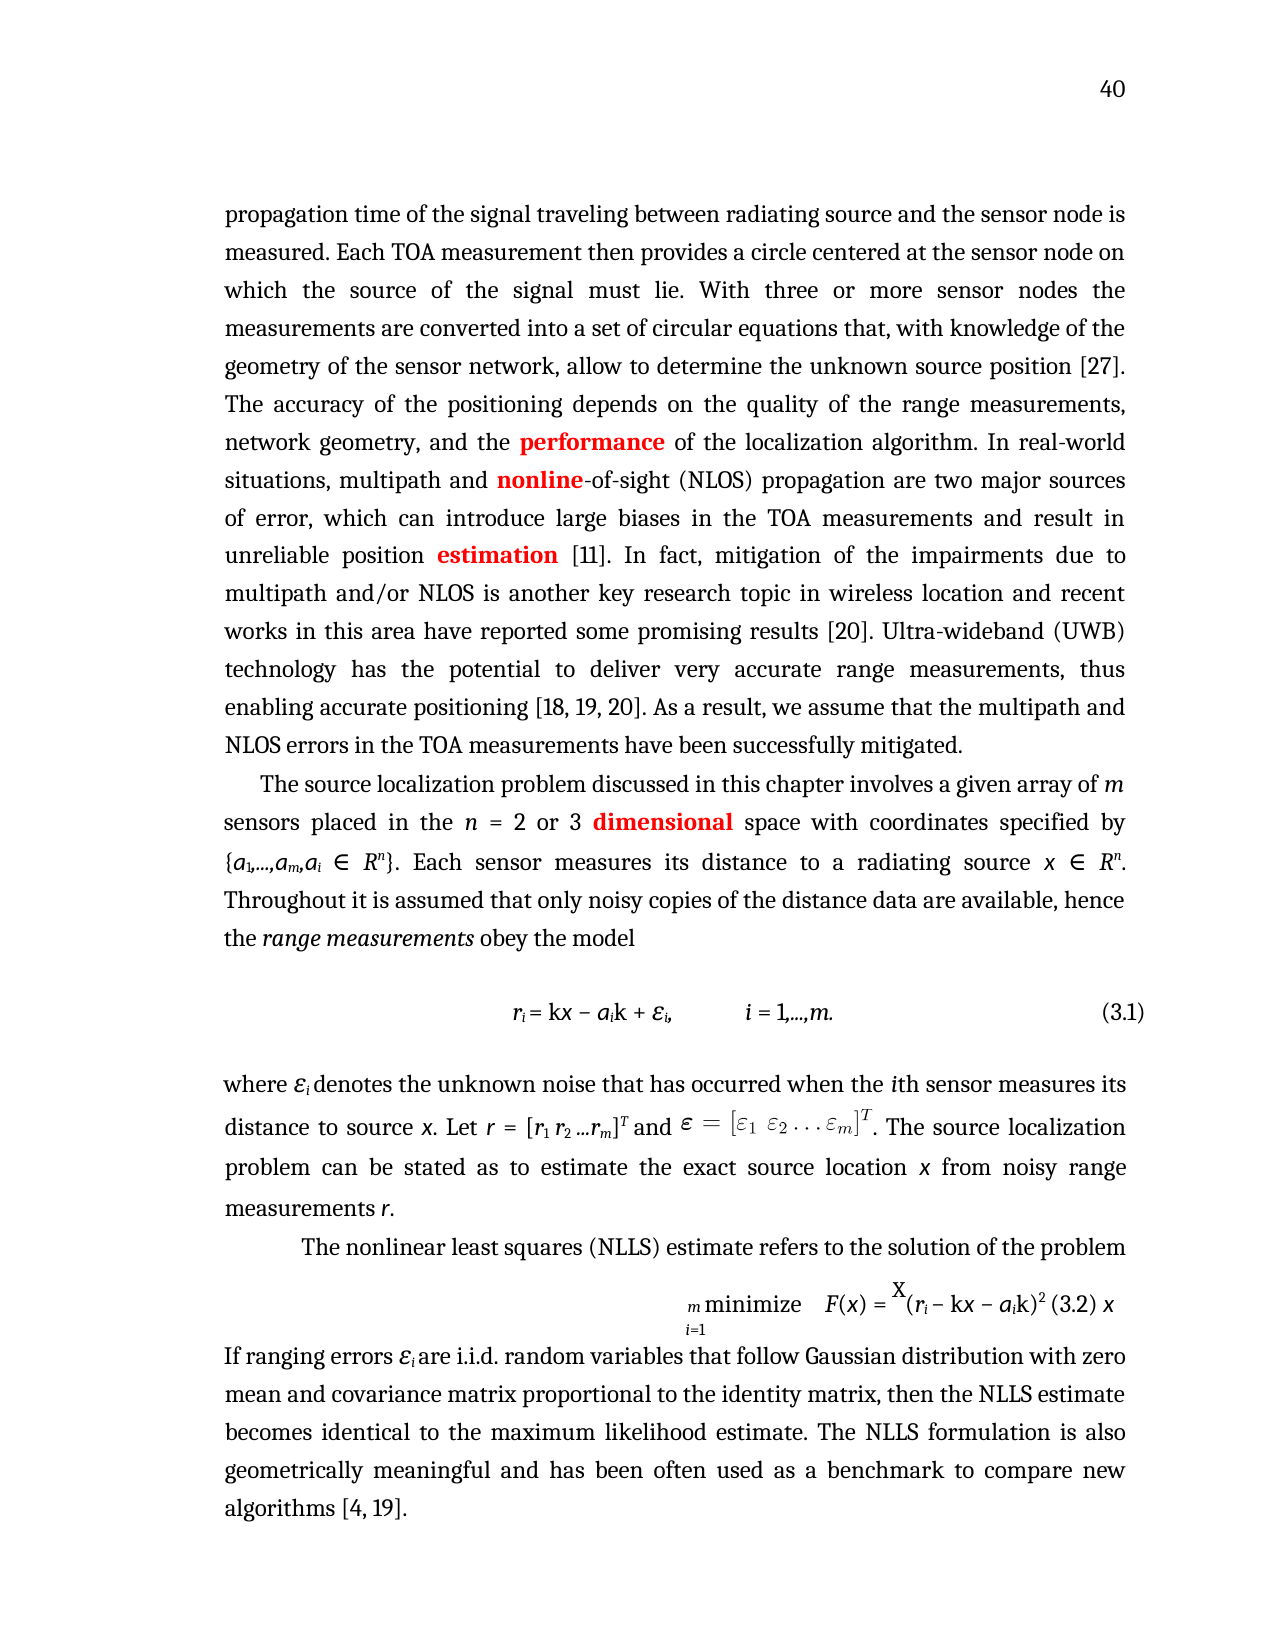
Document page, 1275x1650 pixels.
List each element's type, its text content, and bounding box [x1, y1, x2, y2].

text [223, 200, 1127, 760]
text If ranging errors εi are i.i.d. random variables that follow Gaussian distribution with zero mean and covariance matrix proportional to the identity matrix, then the NLLS estimate becomes identical to the maximum likelihood estimate. The NLLS formulation is also geometrically meaningful and has been often used as a benchmark to compare new algorithms [4, 19]. [223, 1342, 1127, 1522]
picture [680, 1108, 873, 1136]
text ri = kx − aik + εi, i = 1,...,m. (3.1) [225, 996, 1146, 1026]
text i=1 [604, 1321, 786, 1340]
text The nonlinear least squares (NLLS) estimate refers to the solution of the problem [225, 1232, 1127, 1261]
text where εi denotes the unknown noise that has occurred when the ith sensor measures its distance to source x. Let r = [r1 r2 ...rm]T and . The source localization problem can be stated as to estimate the exact source location x from noisy range measurements r. [223, 1070, 1127, 1222]
text m minimize F(x) = X(ri − kx − aik)2 (3.2) x [465, 1280, 1127, 1320]
text The source localization problem discussed in this chapter involves a given array of m sensors placed in the n = 2 or 3 dimensional space with coordinates specified by {a1,...,am,ai ∈ Rn}. Each sensor measures its distance to a radiating source x ∈ Rn. Throughout it is assumed that only noisy copies of the distance data are available, hence the range measurements obey the model [223, 769, 1127, 952]
